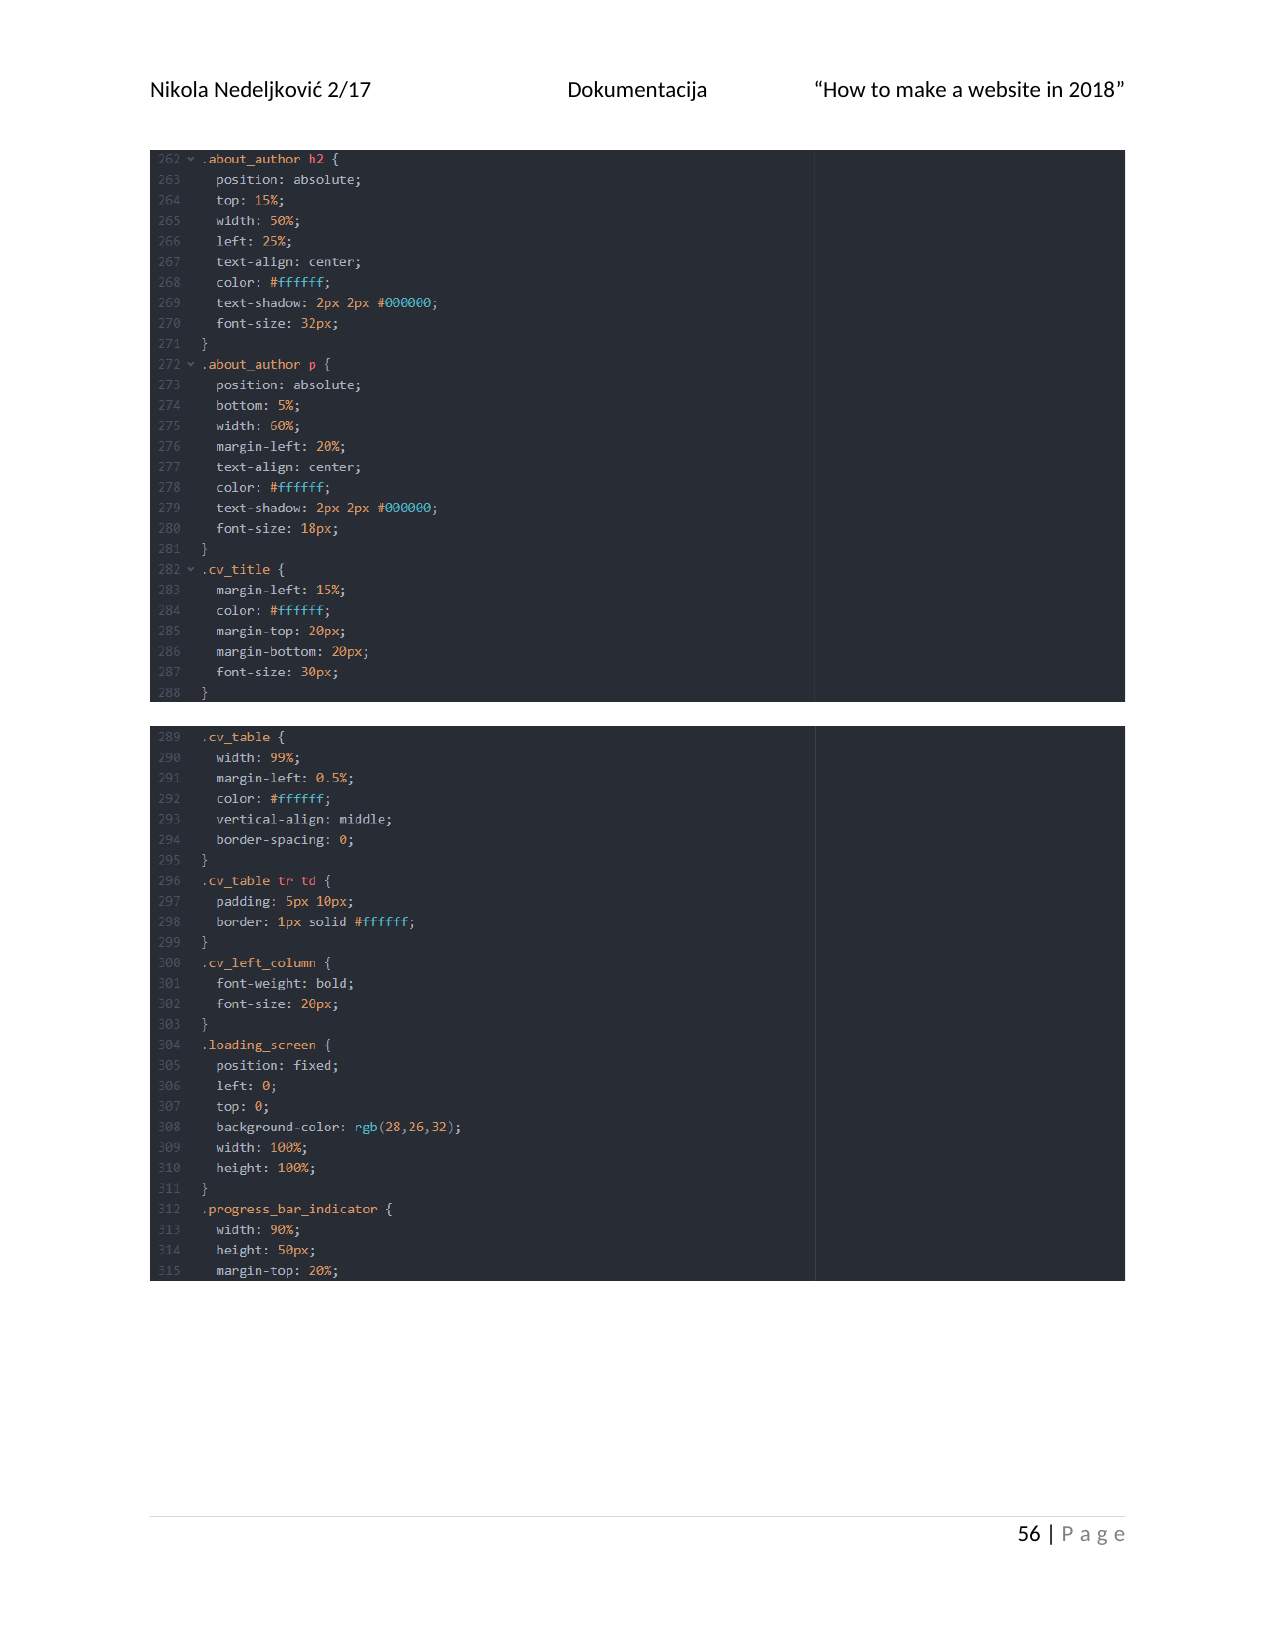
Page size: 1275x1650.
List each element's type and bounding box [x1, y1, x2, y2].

picture [150, 726, 1125, 1281]
picture [150, 150, 1125, 702]
